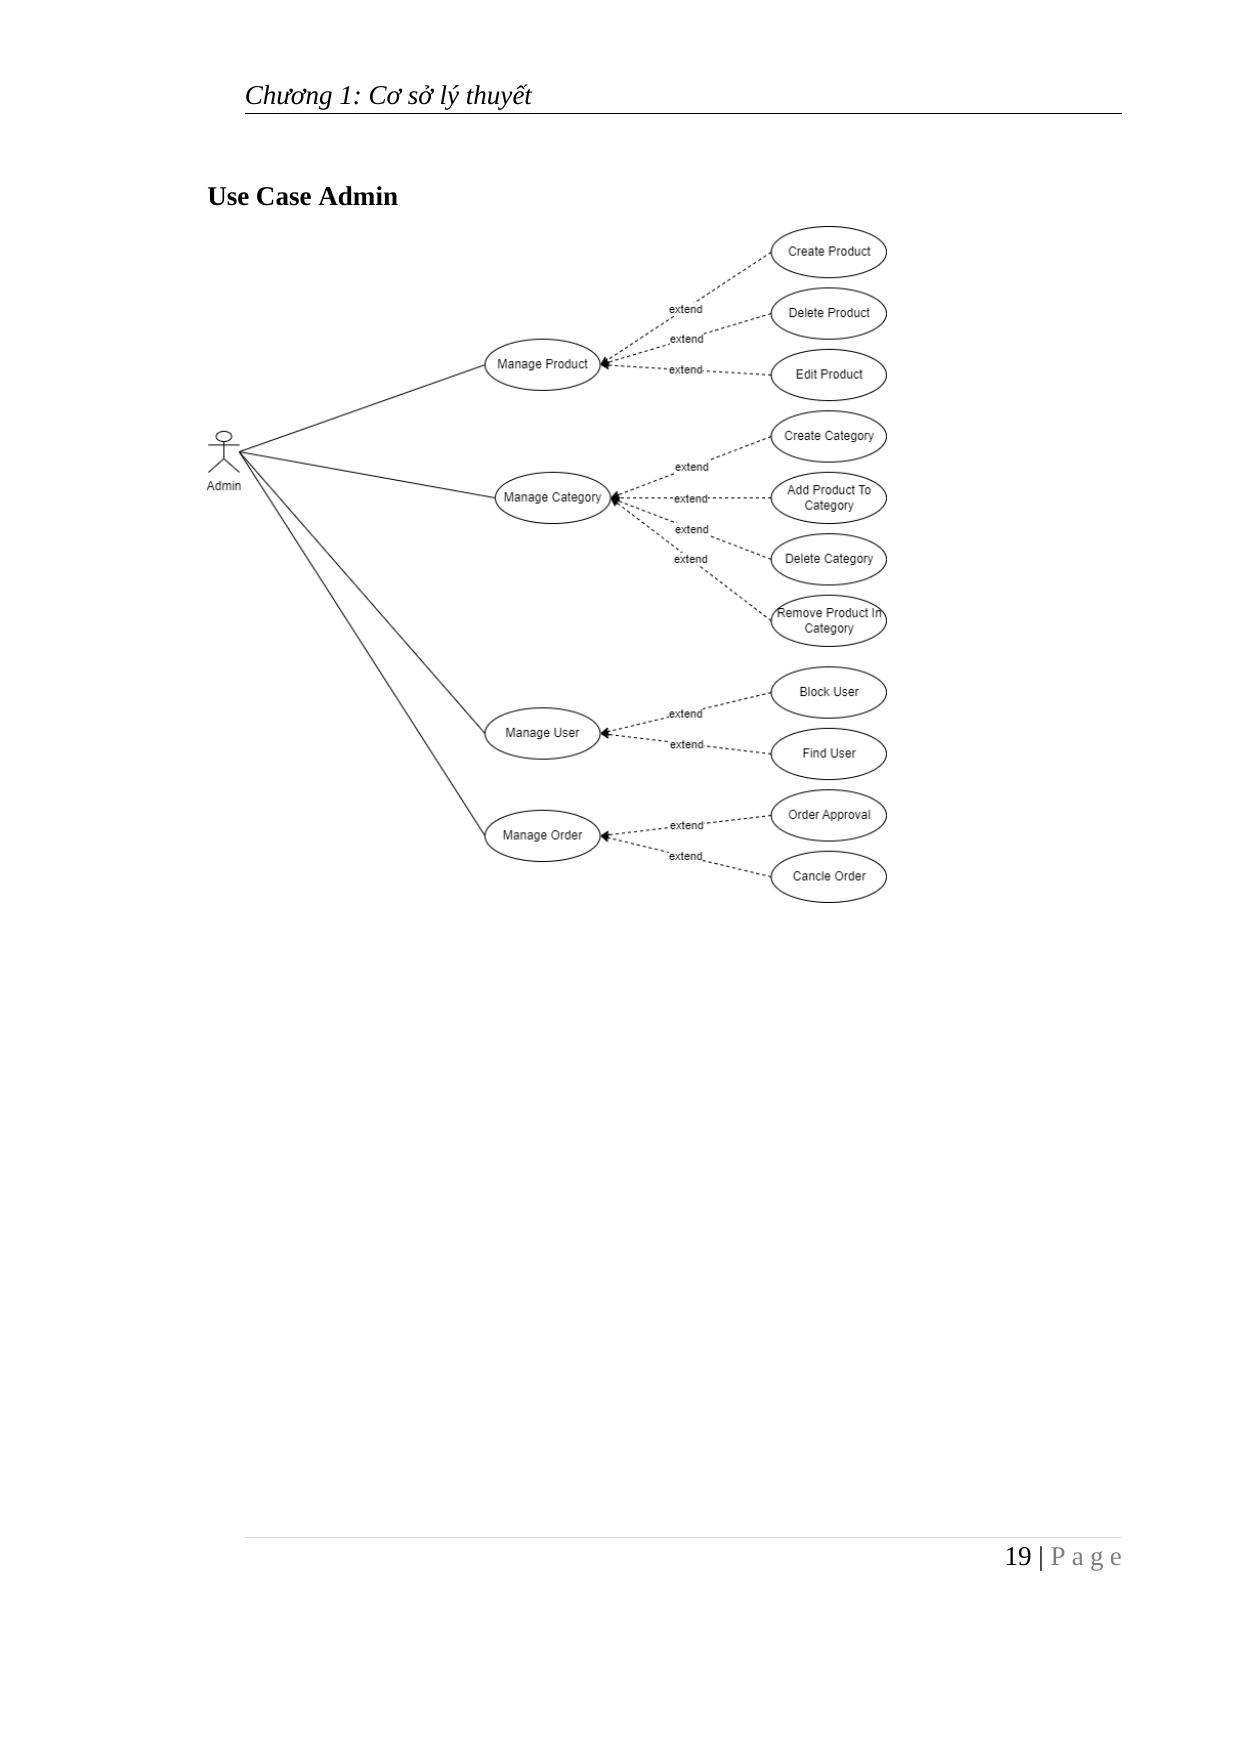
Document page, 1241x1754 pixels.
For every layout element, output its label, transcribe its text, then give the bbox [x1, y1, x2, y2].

picture [207, 226, 887, 903]
text Use Case Admin [207, 180, 1083, 211]
